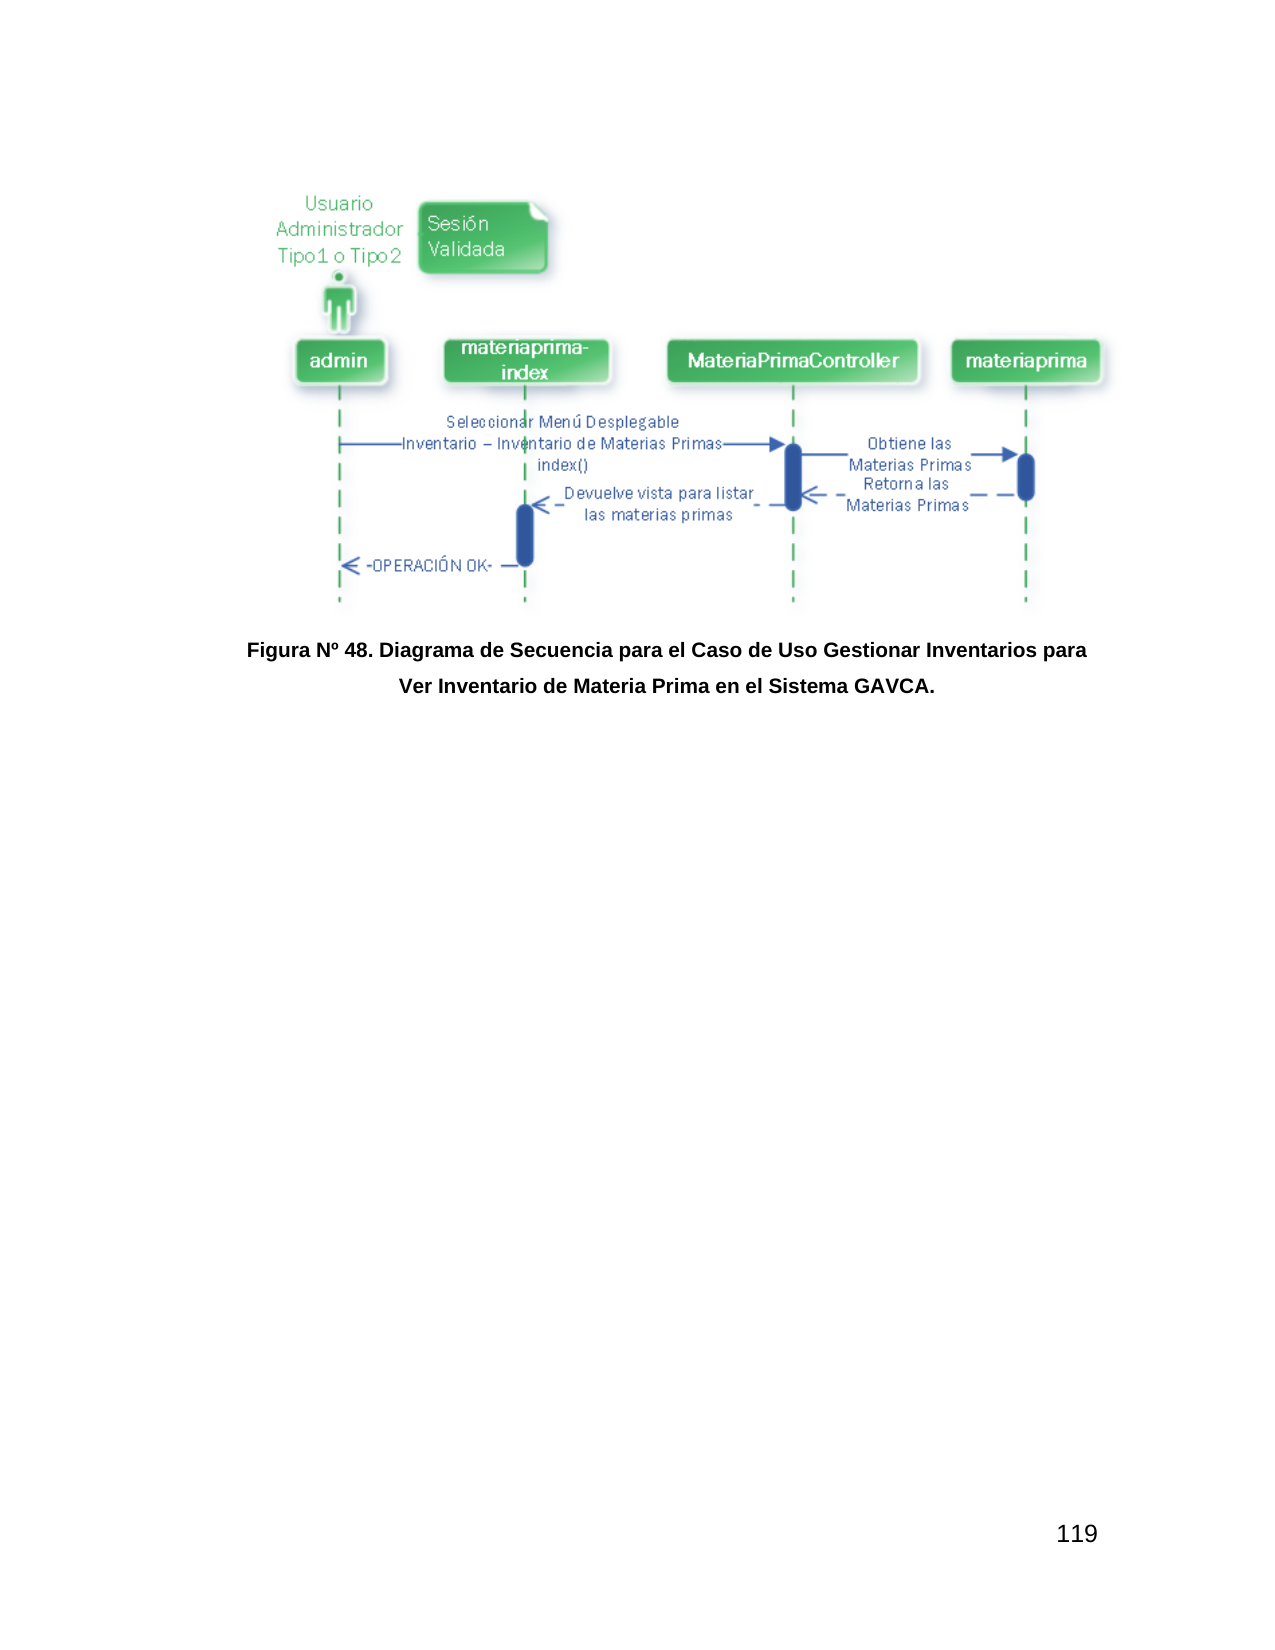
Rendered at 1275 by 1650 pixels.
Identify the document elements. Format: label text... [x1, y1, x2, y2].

text Figura Nº 48. Diagrama de Secuencia para el Caso de Uso Gestionar Inventarios para Ver Inventario de Materia Prima en el Sistema GAVCA. [236, 638, 1098, 698]
picture [265, 177, 1128, 624]
